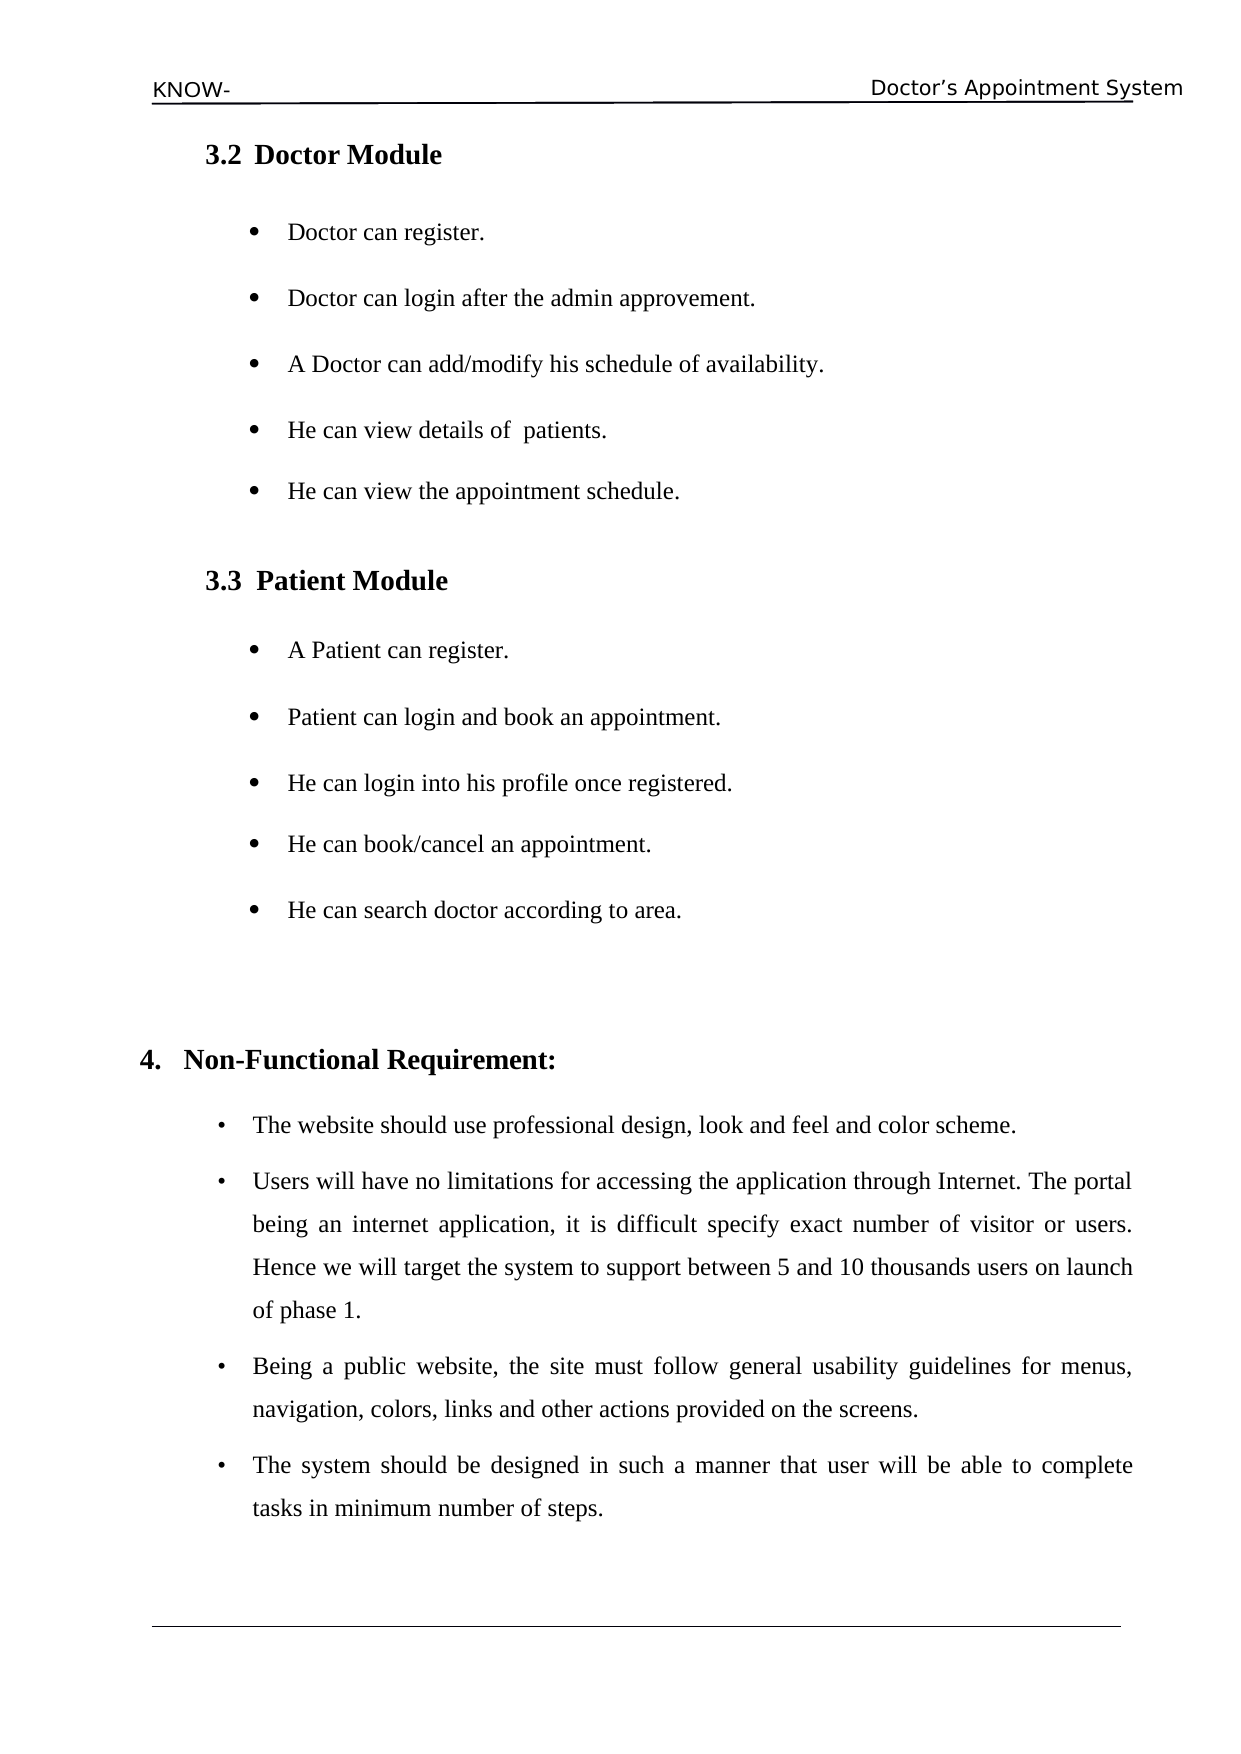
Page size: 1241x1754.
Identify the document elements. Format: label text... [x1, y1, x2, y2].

list He can login into his profile once registered. [250, 768, 1134, 796]
list He can view the appointment schedule. [250, 476, 1134, 505]
subtitle 3.3 Patient Module [205, 563, 1134, 597]
list He can view details of patients. [250, 415, 1134, 443]
list He can search doctor according to area. [250, 896, 1134, 924]
list Being a public website, the site must follow general usability guidelines for menus, navigation, colors, links and other actions provided on the screens. [217, 1351, 1134, 1423]
subtitle Doctor Module [205, 137, 1134, 171]
list A Patient can register. [250, 636, 1134, 664]
list The system should be designed in such a manner that user will be able to complete tasks in minimum number of steps. [217, 1450, 1134, 1522]
list A Doctor can add/modify his schedule of availability. [250, 349, 1134, 377]
list Users will have no limitations for accessing the application through Internet. The portal being an internet application, it is difficult specify exact number of visitor or users. Hence we will target the system to support between 5 and 10 thousands users on launch of phase 1. [217, 1166, 1134, 1324]
list Non-Functional Requirement: [139, 1042, 1134, 1076]
list Doctor can login after the admin approvement. [250, 283, 1134, 311]
list Patient can login and book an appointment. [250, 702, 1134, 730]
list The website should use professional design, look and feel and color scheme. [217, 1111, 1134, 1139]
list Doctor can register. [250, 217, 1134, 245]
list He can book/cancel an appointment. [250, 829, 1134, 858]
